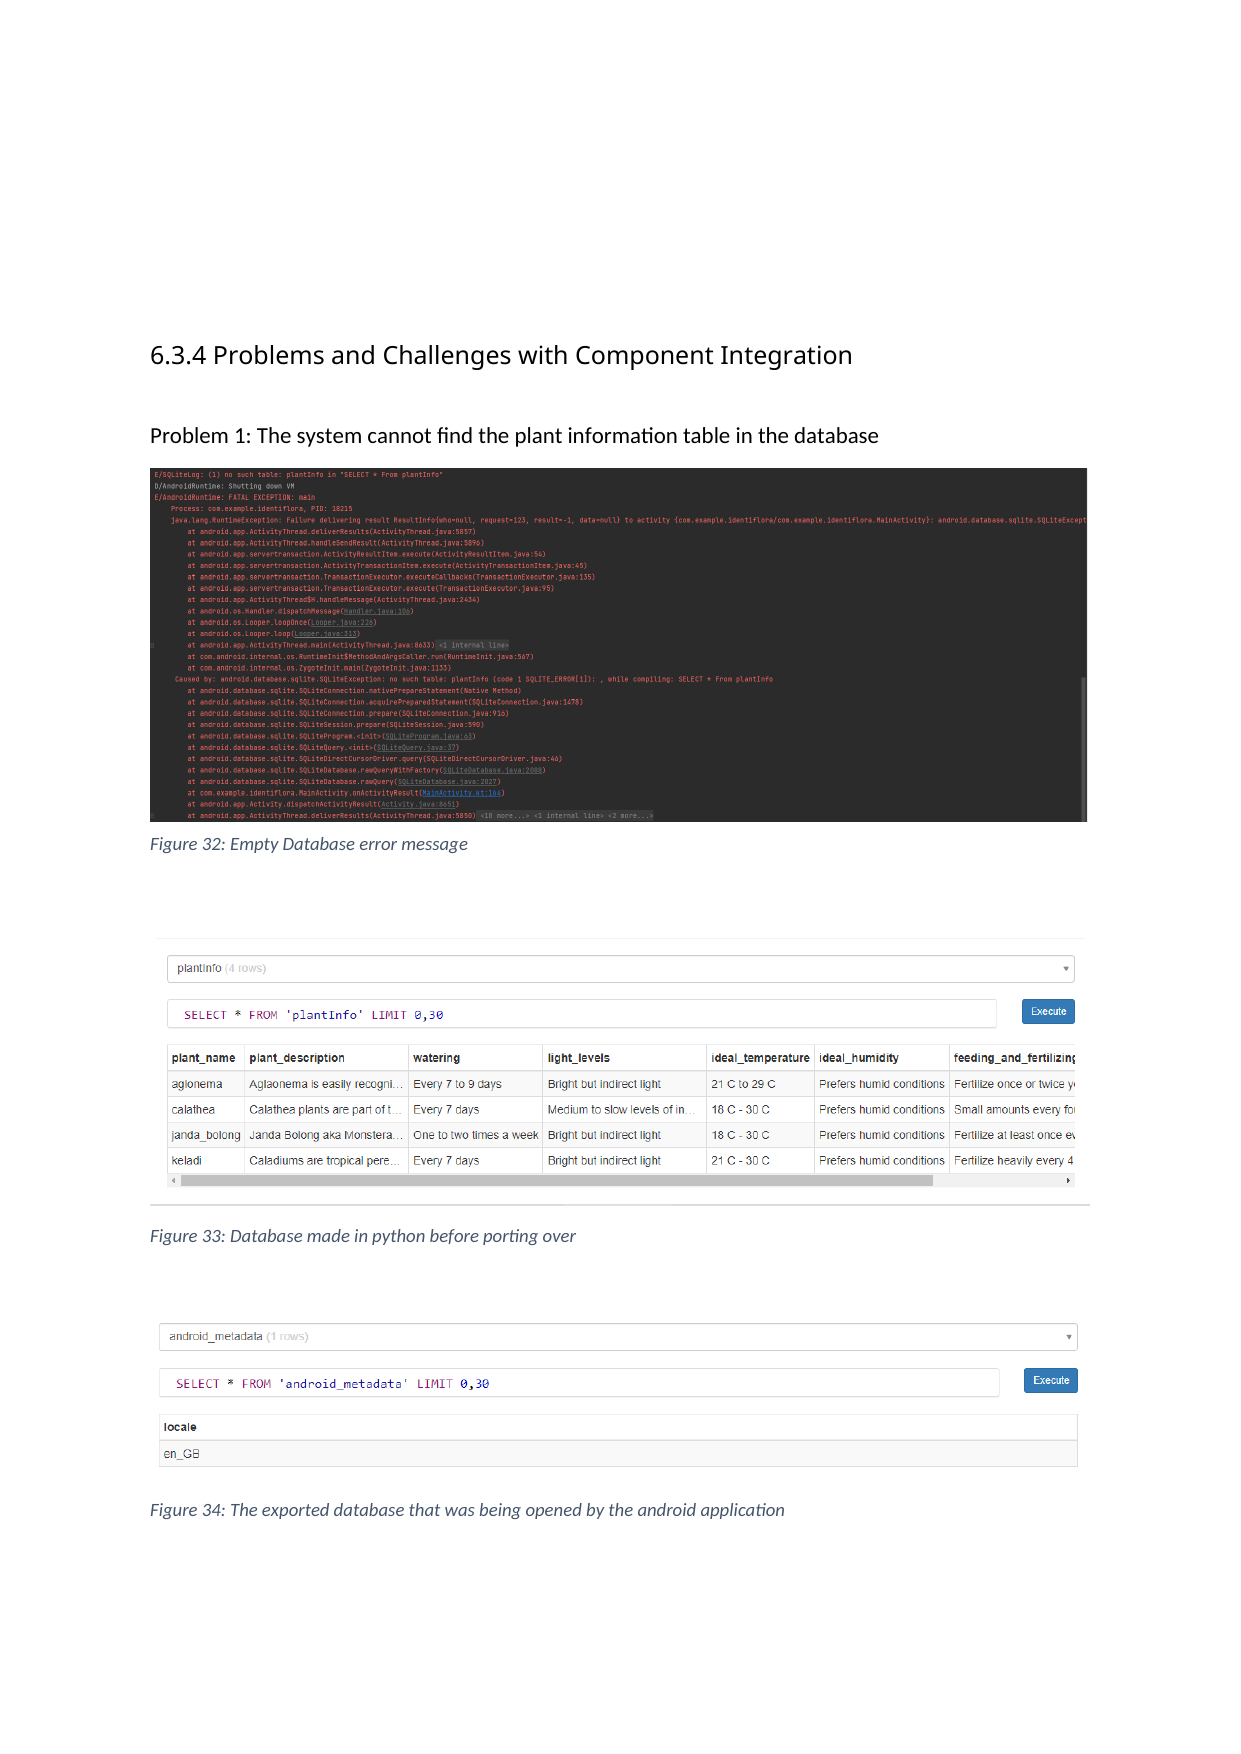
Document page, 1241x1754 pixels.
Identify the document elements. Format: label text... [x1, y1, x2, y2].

picture [150, 468, 1087, 822]
subtitle 6.3.4 Problems and Challenges with Component Integration [150, 337, 1090, 372]
text Figure 33: Database made in python before porting over [150, 1224, 1090, 1247]
text Figure 34: The exported database that was being opened by the android application [150, 1498, 1090, 1521]
text Problem 1: The system cannot find the plant information table in the database [150, 421, 1090, 449]
picture [150, 1315, 1091, 1480]
picture [150, 938, 1091, 1206]
